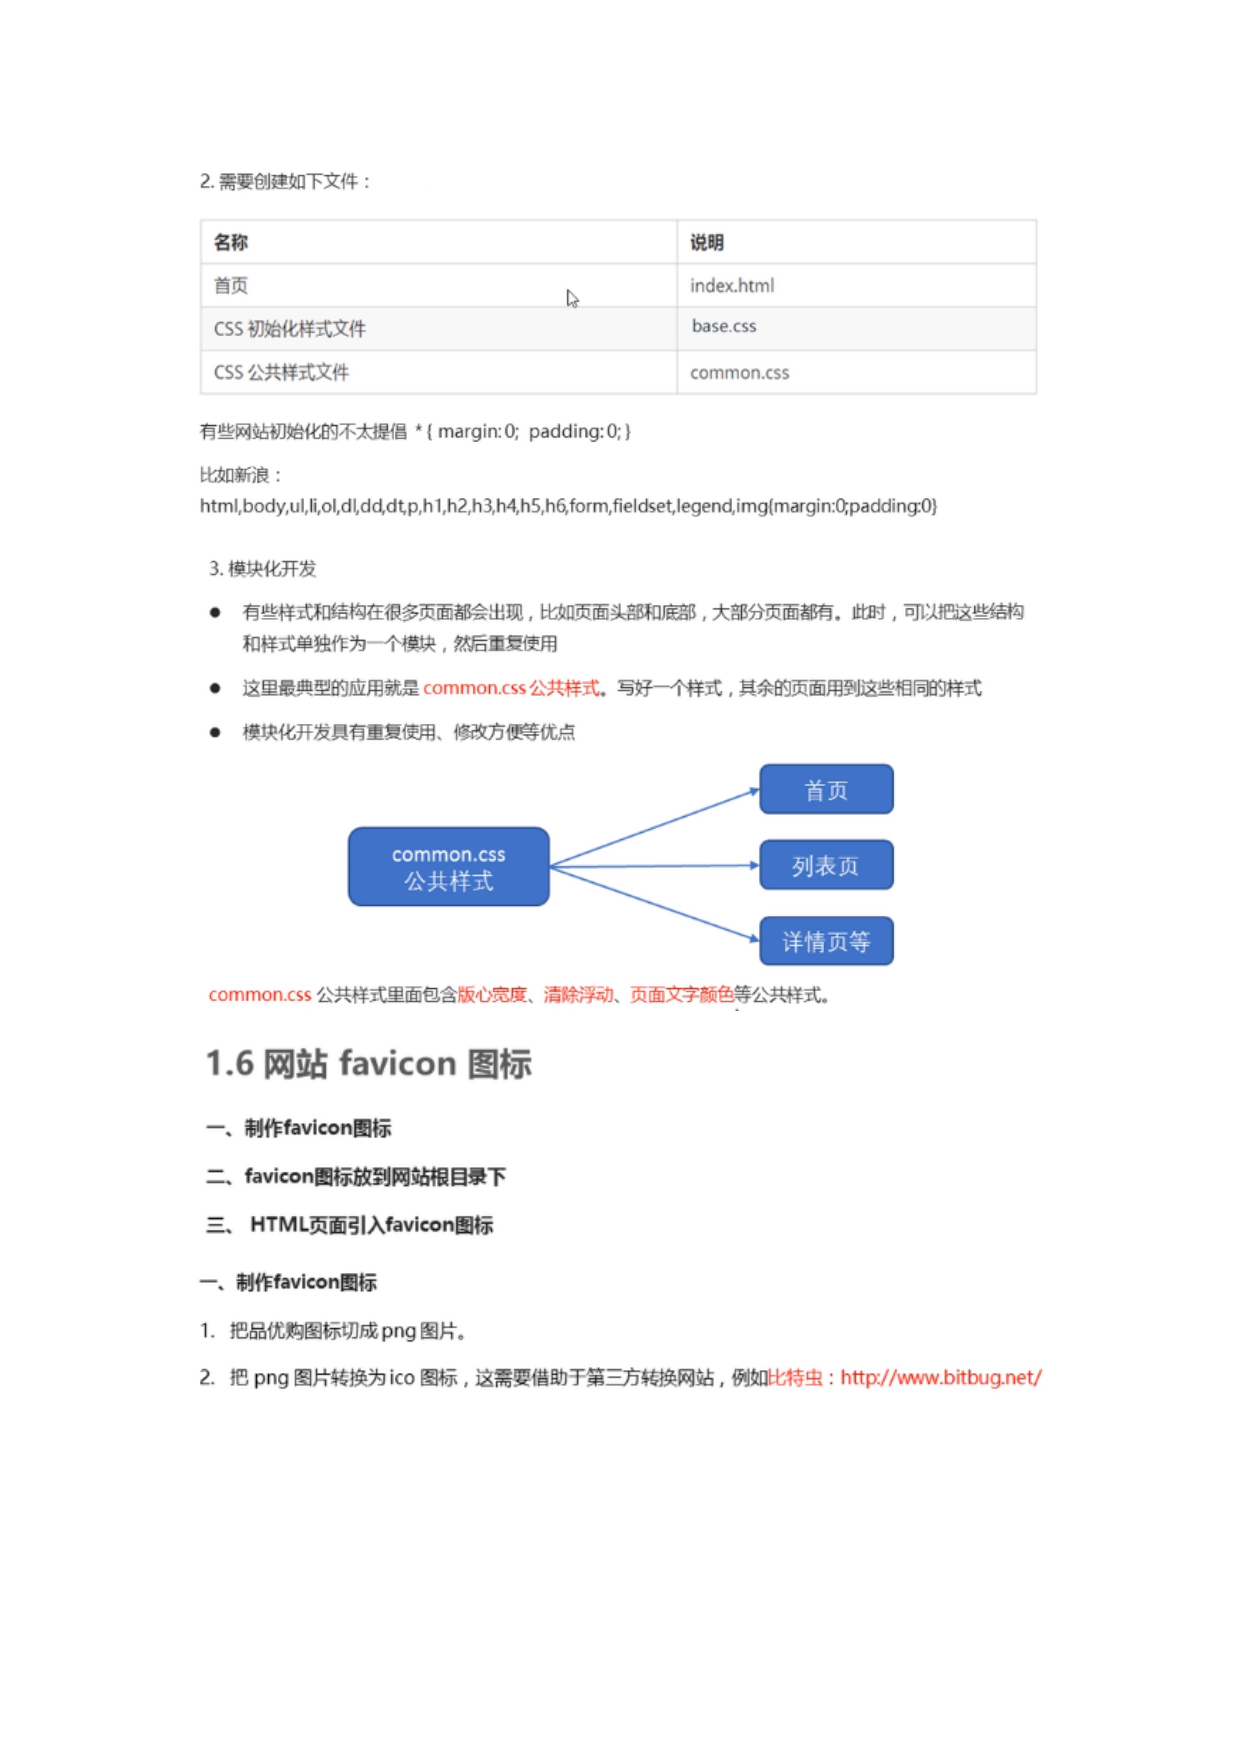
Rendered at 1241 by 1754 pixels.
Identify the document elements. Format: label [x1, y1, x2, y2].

picture [187, 162, 1053, 531]
picture [187, 1039, 577, 1240]
picture [187, 552, 1053, 1011]
picture [187, 1267, 1053, 1401]
